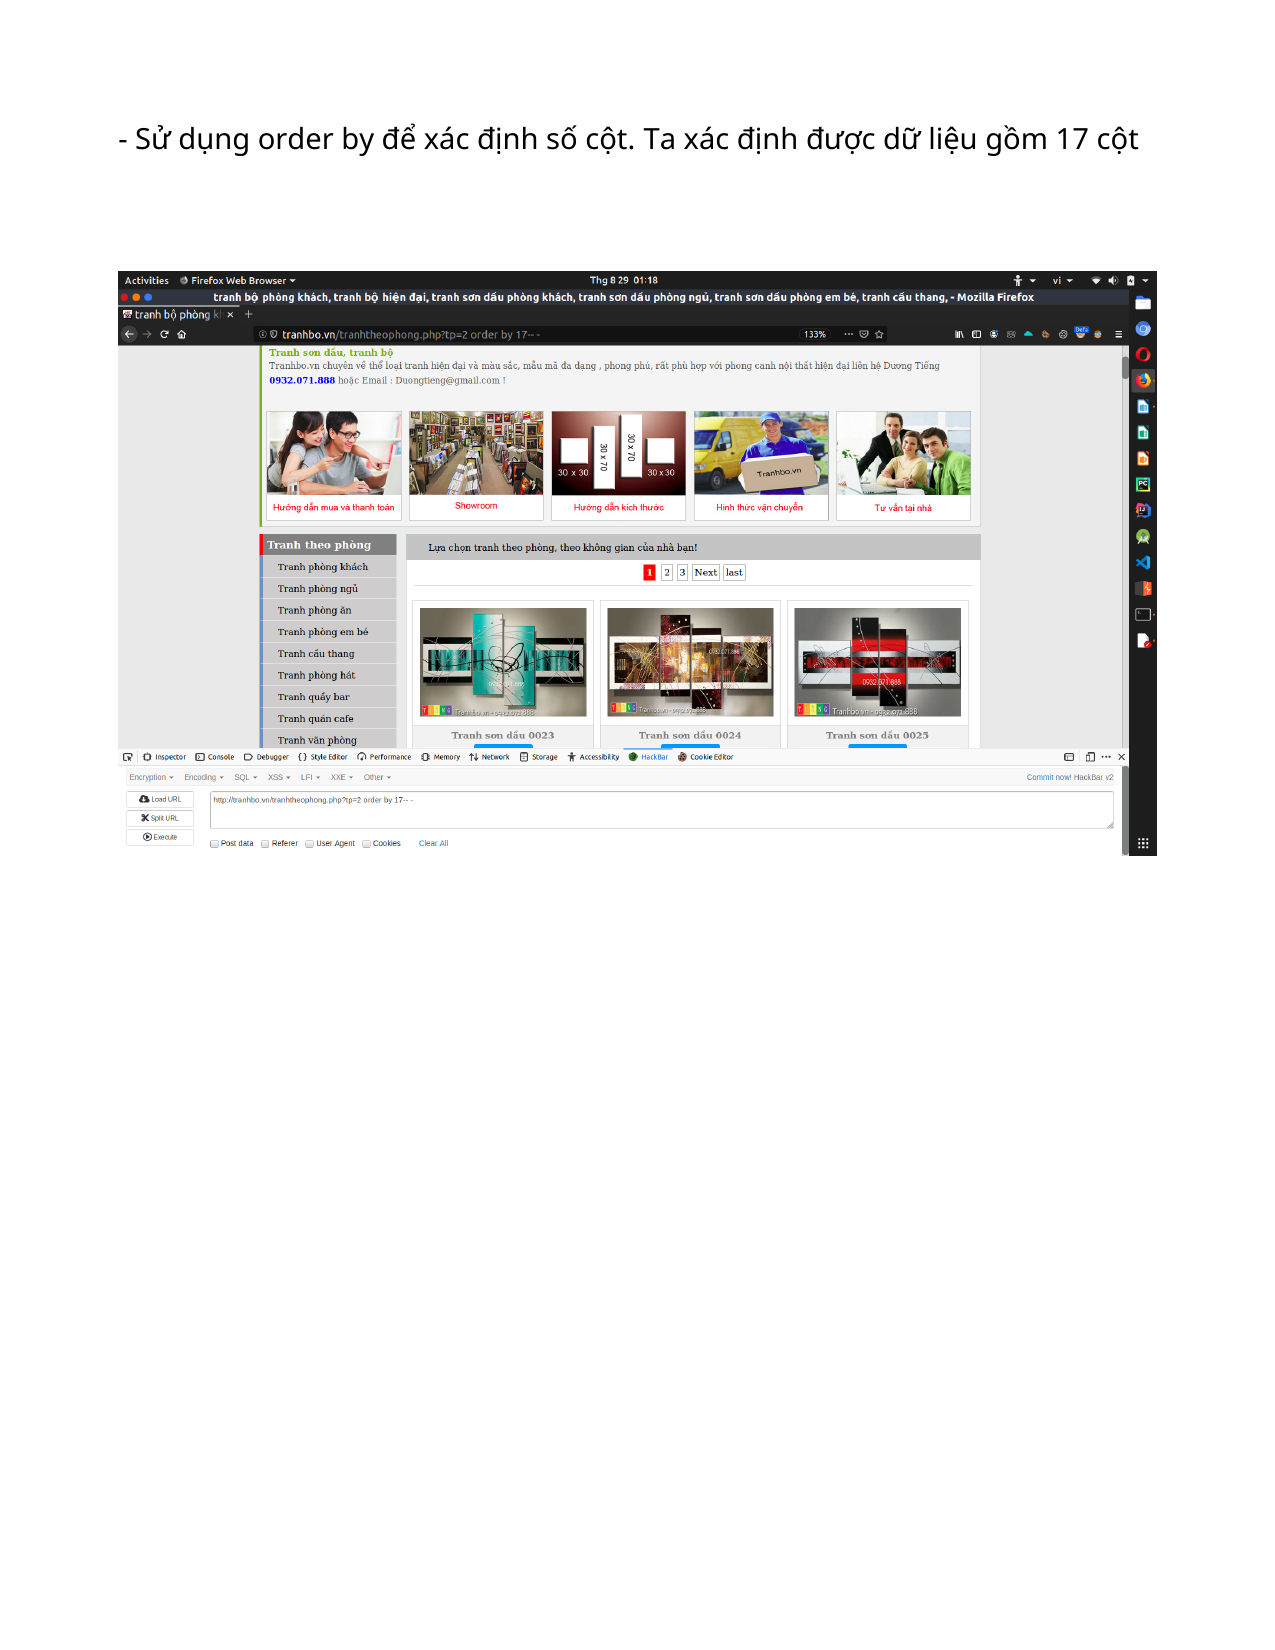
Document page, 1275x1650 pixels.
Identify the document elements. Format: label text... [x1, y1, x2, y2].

picture [118, 271, 1157, 856]
text - Sử dụng order by để xác định số cột. Ta xác định được dữ liệu gồm 17 cột [118, 118, 1157, 158]
